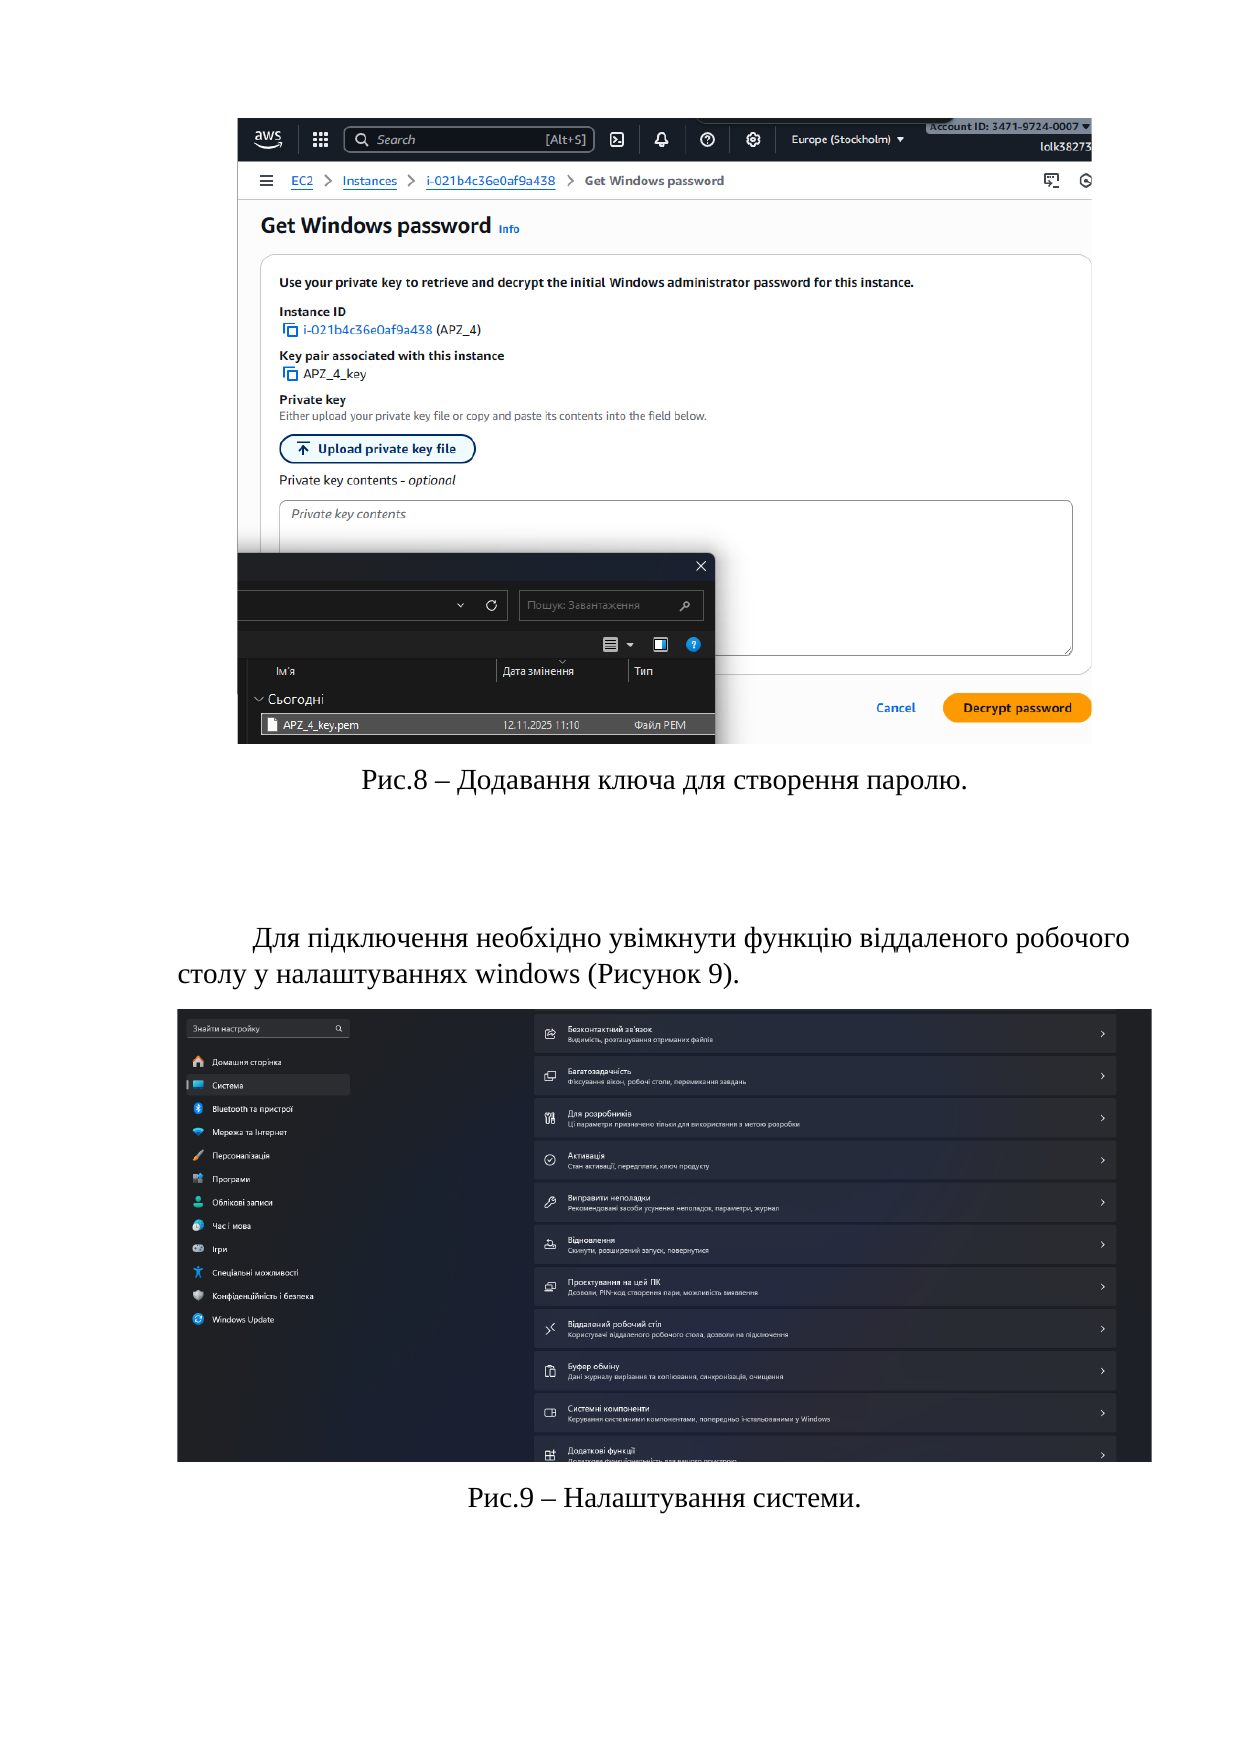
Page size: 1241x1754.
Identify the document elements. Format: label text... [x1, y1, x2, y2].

text Рис.9 – Налаштування системи. [177, 1480, 1152, 1513]
picture [177, 1009, 1152, 1462]
text Для підключення необхідно увімкнути функцію віддаленого робочого столу у налаштуваннях windows (Рисунок 9). [177, 921, 1152, 990]
picture [237, 118, 1092, 744]
text Рис.8 – Додавання ключа для створення паролю. [177, 762, 1152, 796]
